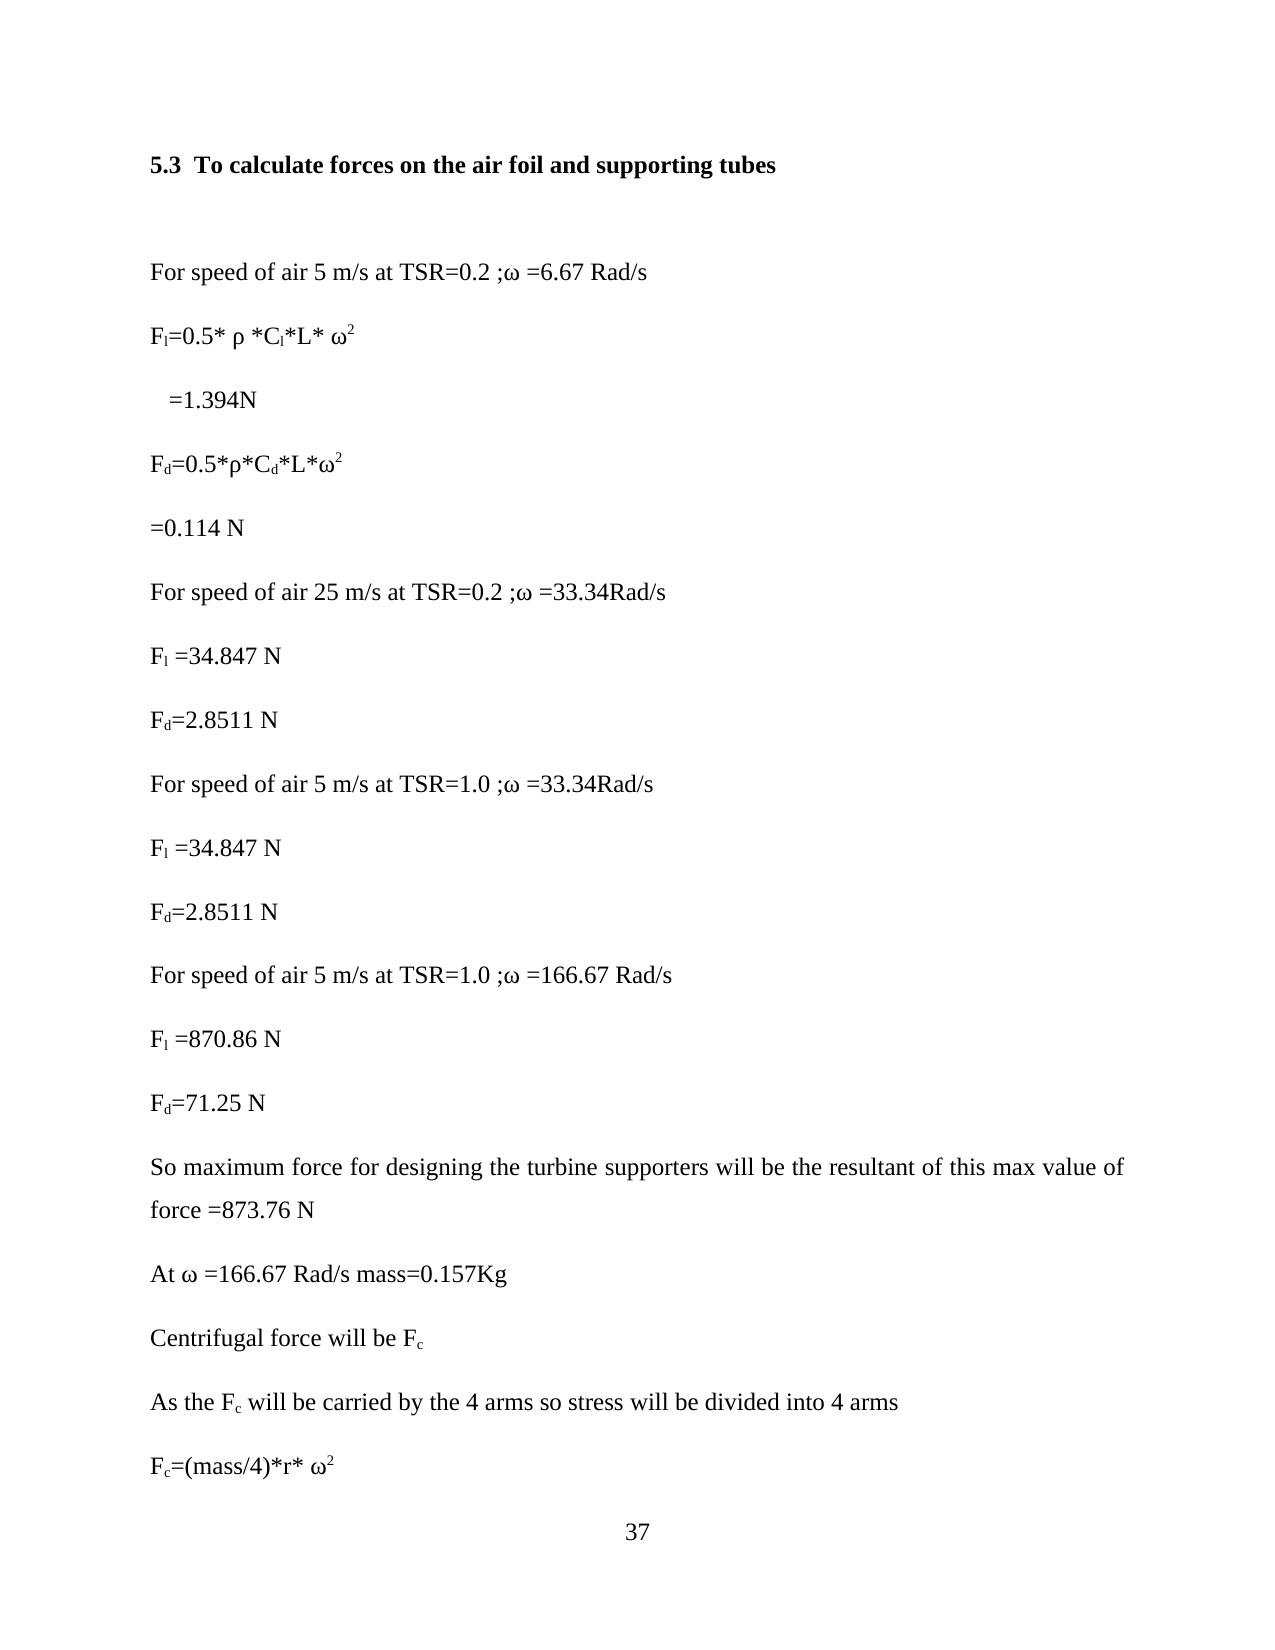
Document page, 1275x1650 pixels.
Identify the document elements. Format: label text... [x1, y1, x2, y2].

text =1.394N [150, 385, 1125, 414]
text =0.114 N [150, 513, 1125, 542]
text Fd=2.8511 N [150, 705, 1125, 733]
text For speed of air 25 m/s at TSR=0.2 ;ω =33.34Rad/s [150, 577, 1125, 606]
text For speed of air 5 m/s at TSR=1.0 ;ω =33.34Rad/s [150, 769, 1125, 797]
subtitle 5.3 To calculate forces on the air foil and supporting tubes [150, 150, 1125, 179]
text So maximum force for designing the turbine supporters will be the resultant of this max value of force =873.76 N [150, 1152, 1125, 1224]
text Fl=0.5* ρ *Cl*L* ω2 [150, 321, 1125, 350]
text Fd=2.8511 N [150, 897, 1125, 925]
text Fl =870.86 N [150, 1024, 1125, 1053]
text Centrifugal force will be Fc [150, 1323, 1125, 1352]
text Fl =34.847 N [150, 641, 1125, 669]
text As the Fc will be carried by the 4 arms so stress will be divided into 4 arms [150, 1387, 1125, 1416]
text Fc=(mass/4)*r* ω2 [150, 1451, 1125, 1480]
text Fl =34.847 N [150, 833, 1125, 861]
text For speed of air 5 m/s at TSR=1.0 ;ω =166.67 Rad/s [150, 961, 1125, 989]
text Fd=0.5*ρ*Cd*L*ω2 [150, 449, 1125, 478]
text At ω =166.67 Rad/s mass=0.157Kg [150, 1259, 1125, 1288]
text For speed of air 5 m/s at TSR=0.2 ;ω =6.67 Rad/s [150, 257, 1125, 286]
text Fd=71.25 N [150, 1088, 1125, 1117]
